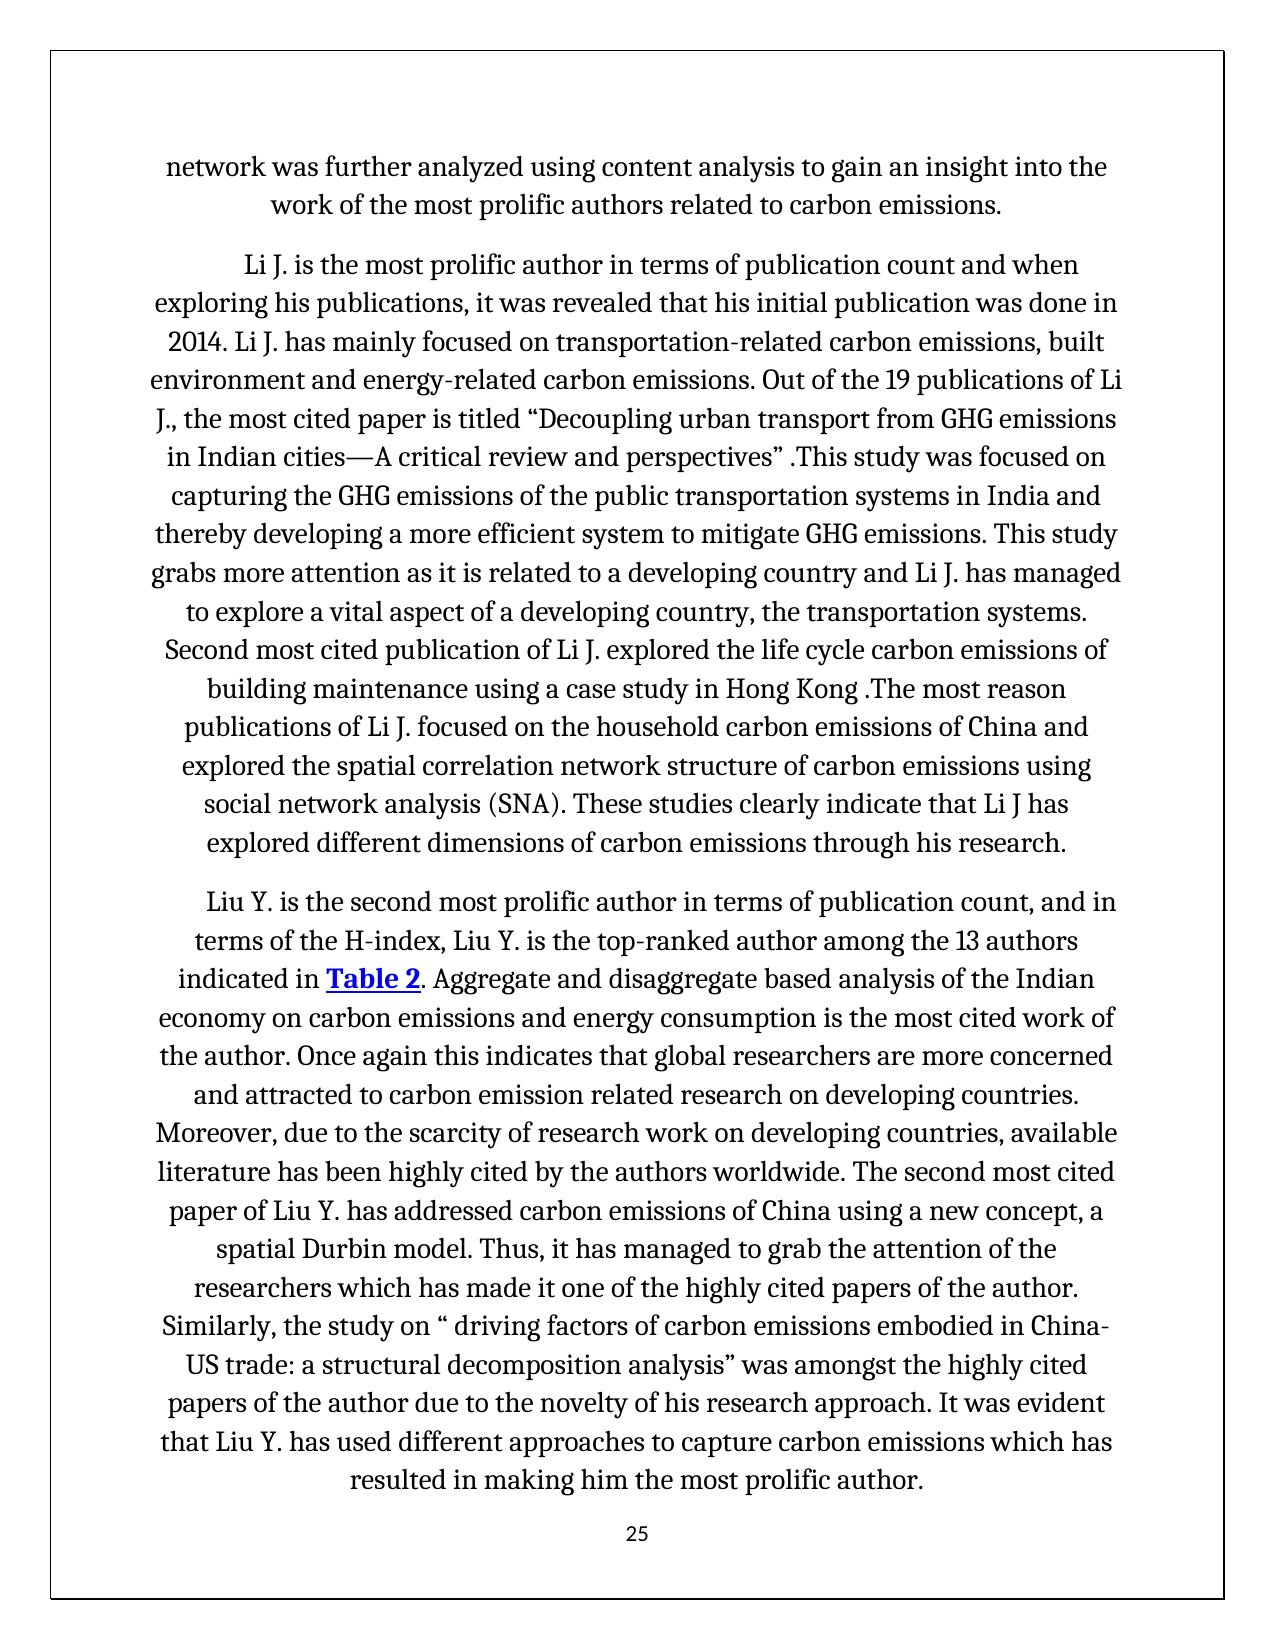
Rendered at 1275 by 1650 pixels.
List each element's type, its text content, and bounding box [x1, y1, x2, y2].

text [150, 150, 1124, 222]
text Li J. is the most prolific author in terms of publication count and when exploring his publications, it was revealed that his initial publication was done in 2014. Li J. has mainly focused on transportation-related carbon emissions, built environment and energy-related carbon emissions. Out of the 19 publications of Li J., the most cited paper is titled “Decoupling urban transport from GHG emissions in Indian cities—A critical review and perspectives” .This study was focused on capturing the GHG emissions of the public transportation systems in India and thereby developing a more efficient system to mitigate GHG emissions. This study grabs more attention as it is related to a developing country and Li J. has managed to explore a vital aspect of a developing country, the transportation systems. Second most cited publication of Li J. explored the life cycle carbon emissions of building maintenance using a case study in Hong Kong .The most reason publications of Li J. focused on the household carbon emissions of China and explored the spatial correlation network structure of carbon emissions using social network analysis (SNA). These studies clearly indicate that Li J has explored different dimensions of carbon emissions through his research. [150, 248, 1124, 859]
text Liu Y. is the second most prolific author in terms of publication count, and in terms of the H-index, Liu Y. is the top-ranked author among the 13 authors indicated in Table 2. Aggregate and disaggregate based analysis of the Indian economy on carbon emissions and energy consumption is the most cited work of the author. Once again this indicates that global researchers are more concerned and attracted to carbon emission related research on developing countries. Moreover, due to the scarcity of research work on developing countries, available literature has been highly cited by the authors worldwide. The second most cited paper of Liu Y. has addressed carbon emissions of China using a new concept, a spatial Durbin model. Thus, it has managed to grab the attention of the researchers which has made it one of the highly cited papers of the author. Similarly, the study on “ driving factors of carbon emissions embodied in China-US trade: a structural decomposition analysis” was amongst the highly cited papers of the author due to the novelty of his research approach. It was evident that Liu Y. has used different approaches to capture carbon emissions which has resulted in making him the most prolific author. [150, 885, 1124, 1497]
